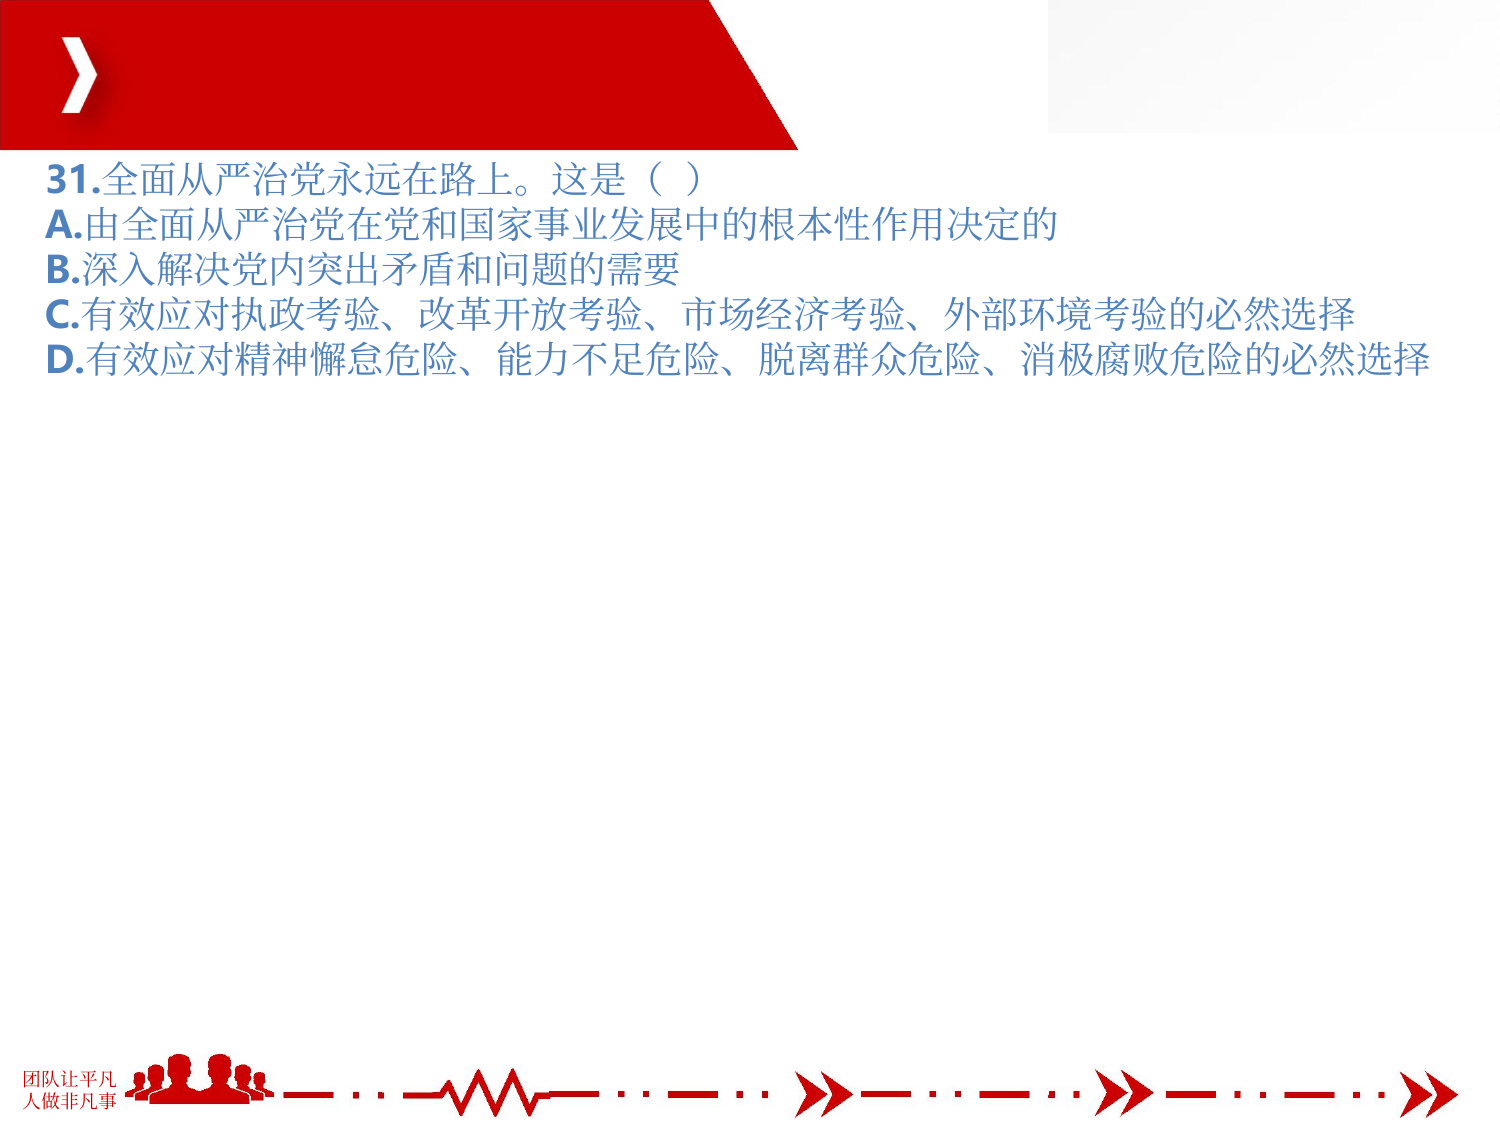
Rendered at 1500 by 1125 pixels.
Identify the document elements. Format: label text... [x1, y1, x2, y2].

text B.深入解决党内突出矛盾和问题的需要 [44, 248, 1460, 293]
text C.有效应对执政考验、改革开放考验、市场经济考验、外部环境考验的必然选择 [44, 293, 1460, 338]
picture [0, 0, 1500, 1125]
text D.有效应对精神懈怠危险、能力不足危险、脱离群众危险、消极腐败危险的必然选择 [44, 338, 1460, 383]
text 人做非凡事 [23, 1094, 142, 1113]
text 31.全面从严治党永远在路上。这是（ ） [44, 153, 1460, 203]
text 团队让平凡 [23, 1071, 142, 1090]
text A.由全面从严治党在党和国家事业发展中的根本性作用决定的 [44, 203, 1460, 248]
